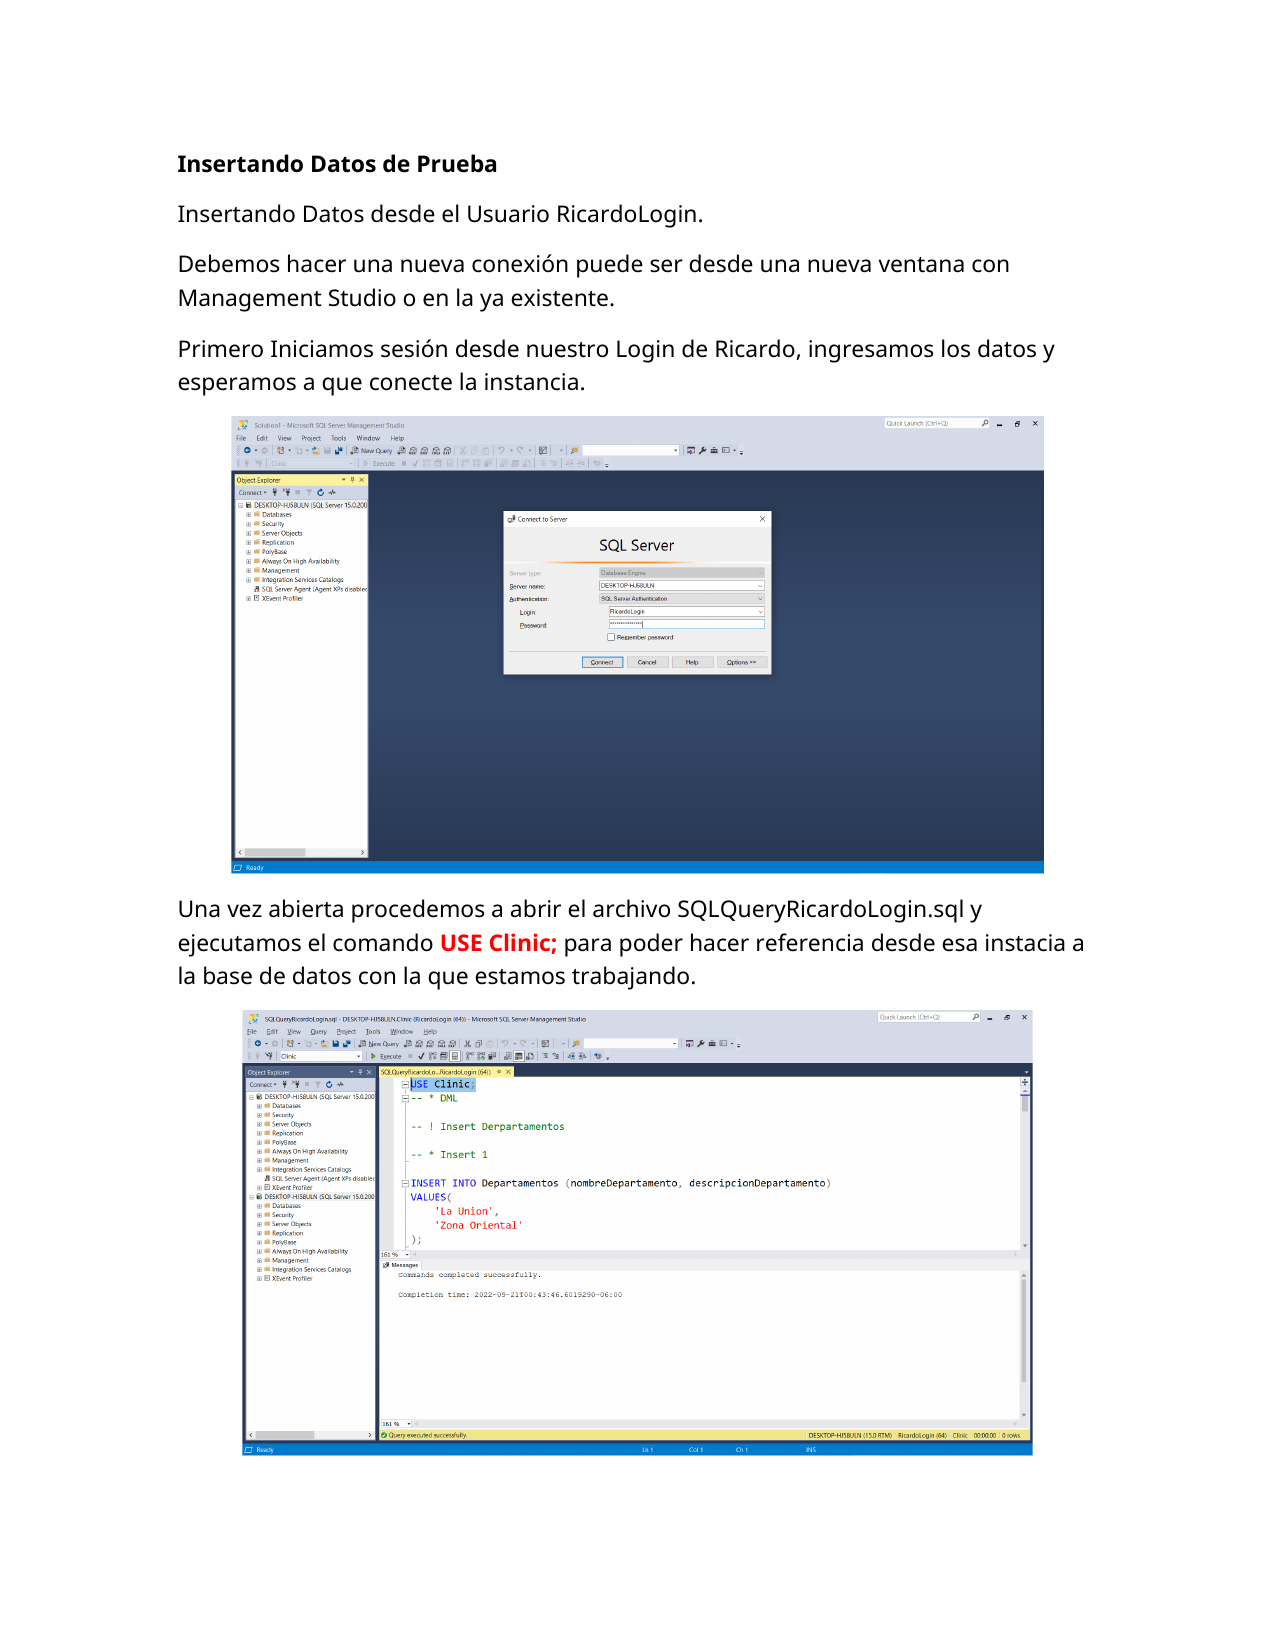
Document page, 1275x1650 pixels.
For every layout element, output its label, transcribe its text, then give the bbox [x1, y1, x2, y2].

text Debemos hacer una nueva conexión puede ser desde una nueva ventana con Management Studio o en la ya existente. [177, 248, 1098, 313]
picture [242, 1010, 1033, 1456]
picture [231, 416, 1044, 874]
text Una vez abierta procedemos a abrir el archivo SQLQueryRicardoLogin.sql y ejecutamos el comando USE Clinic; para poder hacer referencia desde esa instacia a la base de datos con la que estamos trabajando. [177, 893, 1098, 992]
text Primero Iniciamos sesión desde nuestro Login de Ricardo, ingresamos los datos y esperamos a que conecte la instancia. [177, 333, 1098, 398]
text Insertando Datos de Prueba [177, 148, 1098, 179]
text Insertando Datos desde el Usuario RicardoLogin. [177, 198, 1098, 229]
